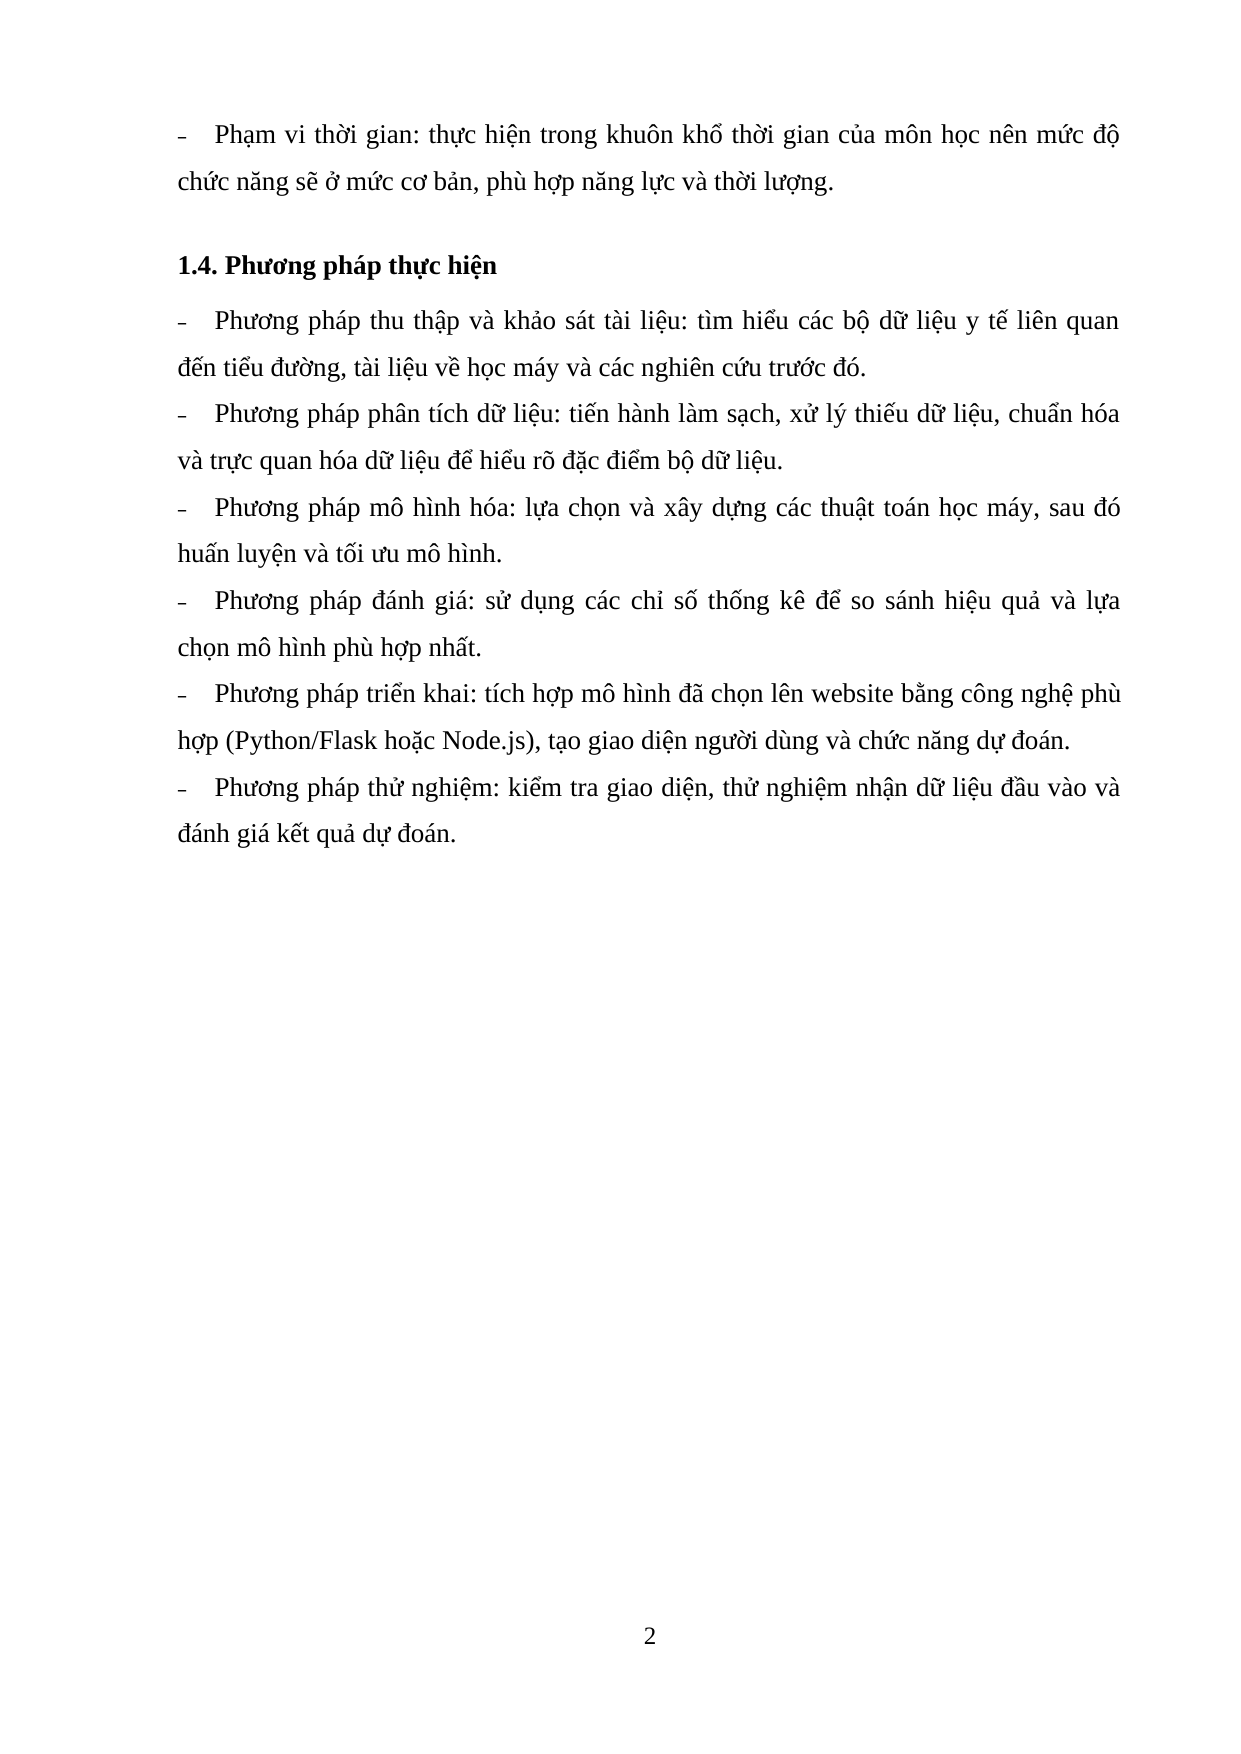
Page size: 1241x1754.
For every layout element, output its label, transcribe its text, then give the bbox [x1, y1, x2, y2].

list Phương pháp thu thập và khảo sát tài liệu: tìm hiểu các bộ dữ liệu y tế liên quan đến tiểu đường, tài liệu về học máy và các nghiên cứu trước đó. [177, 304, 1122, 382]
subtitle 1.4. Phương pháp thực hiện [177, 249, 1122, 280]
list Phương pháp đánh giá: sử dụng các chỉ số thống kê để so sánh hiệu quả và lựa chọn mô hình phù hợp nhất. [177, 584, 1122, 662]
list Phương pháp mô hình hóa: lựa chọn và xây dựng các thuật toán học máy, sau đó huấn luyện và tối ưu mô hình. [177, 491, 1122, 568]
list Phương pháp phân tích dữ liệu: tiến hành làm sạch, xử lý thiếu dữ liệu, chuẩn hóa và trực quan hóa dữ liệu để hiểu rõ đặc điểm bộ dữ liệu. [177, 397, 1122, 475]
list Phạm vi thời gian: thực hiện trong khuôn khổ thời gian của môn học nên mức độ chức năng sẽ ở mức cơ bản, phù hợp năng lực và thời lượng. [177, 118, 1122, 196]
list Phương pháp triển khai: tích hợp mô hình đã chọn lên website bằng công nghệ phù hợp (Python/Flask hoặc Node.js), tạo giao diện người dùng và chức năng dự đoán. [177, 677, 1122, 755]
list Phương pháp thử nghiệm: kiểm tra giao diện, thử nghiệm nhận dữ liệu đầu vào và đánh giá kết quả dự đoán. [177, 771, 1122, 848]
